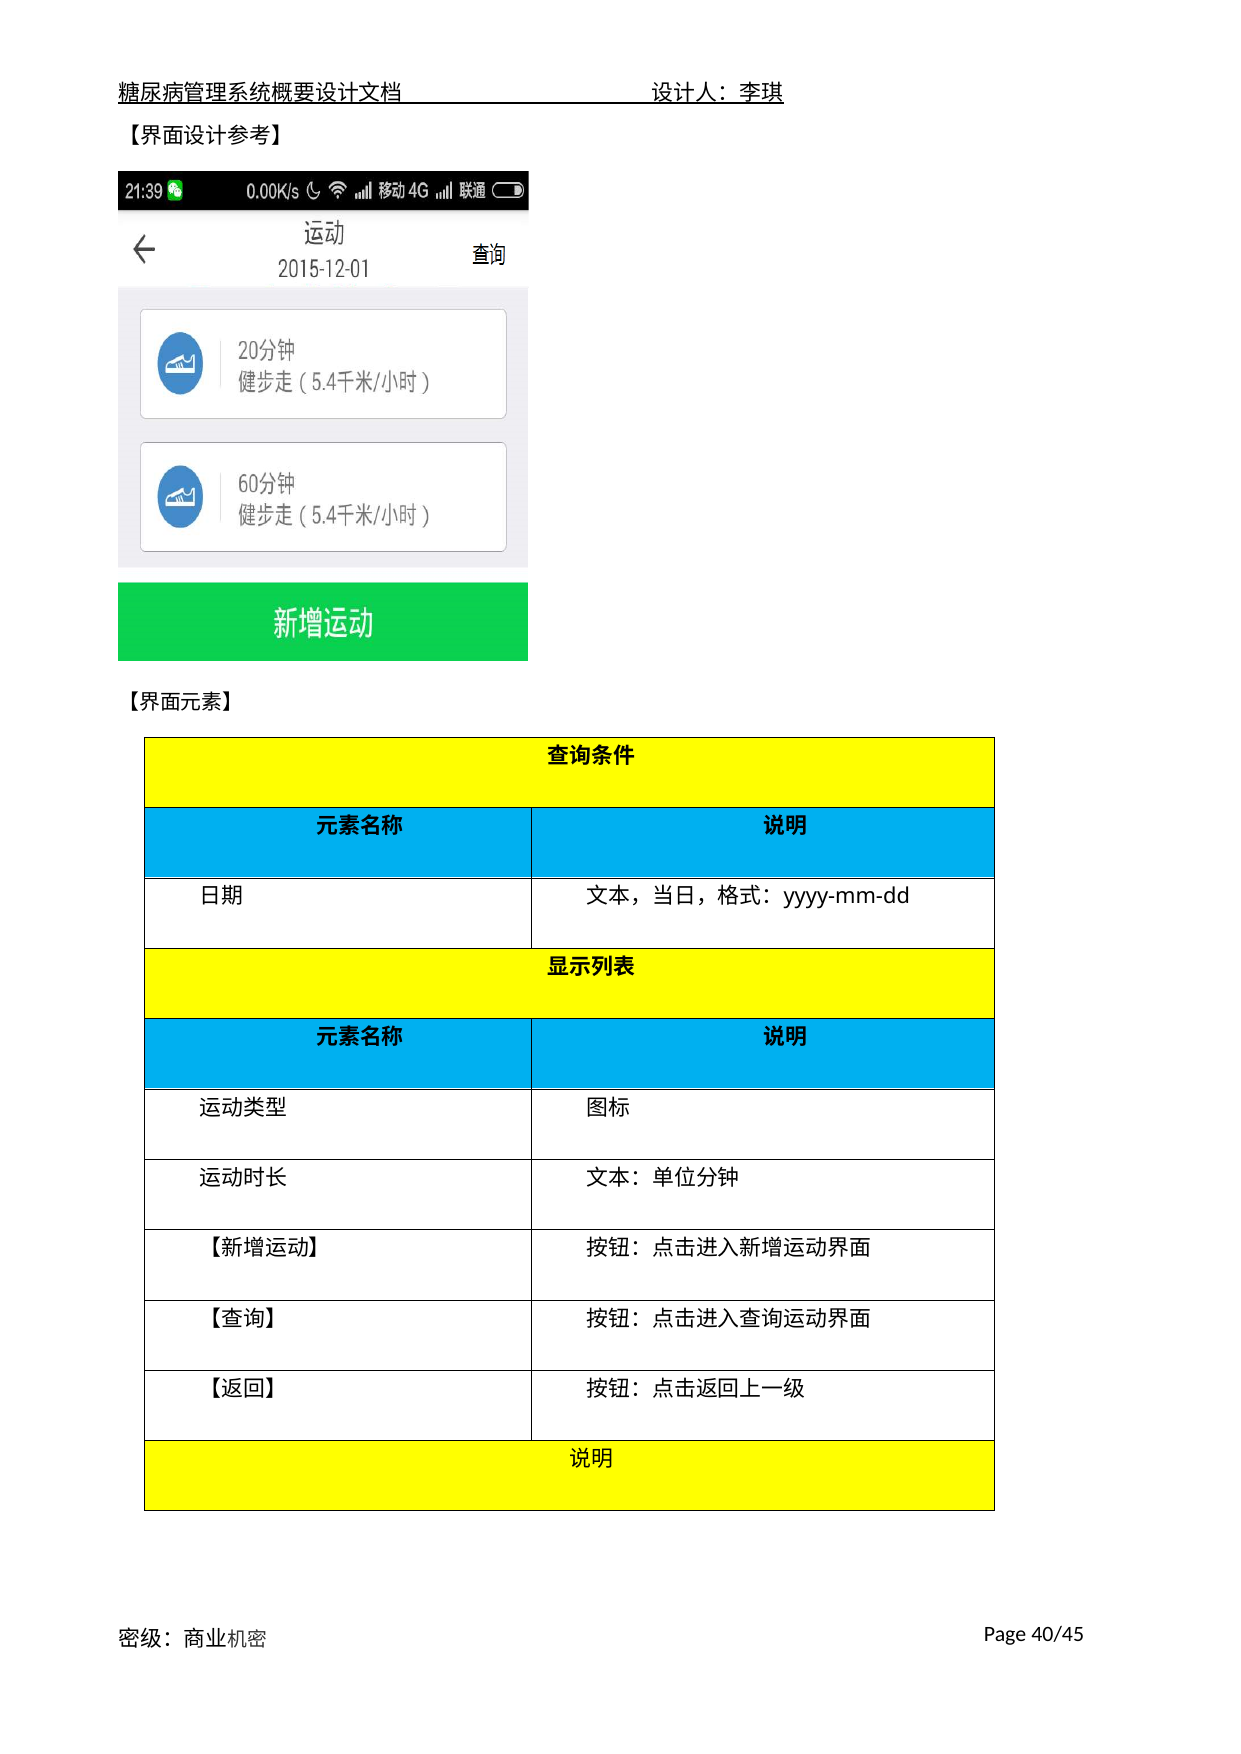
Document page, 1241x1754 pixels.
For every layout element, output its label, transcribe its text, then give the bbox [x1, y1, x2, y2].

picture [118, 171, 529, 673]
table_cell 元素名称 [145, 1019, 531, 1088]
table_cell 说明 [532, 1019, 994, 1088]
table_cell 说明 [532, 808, 994, 877]
table_cell 运动类型 [145, 1090, 531, 1159]
table_cell 运动时长 [145, 1160, 531, 1229]
table_cell 说明 [145, 1441, 994, 1510]
table_cell 按钮：点击进入新增运动界面 [532, 1230, 994, 1299]
table_cell 按钮：点击进入查询运动界面 [532, 1301, 994, 1370]
table_cell 日期 [145, 879, 531, 948]
table_cell 【返回】 [145, 1371, 531, 1440]
subtitle 【界面元素】 [118, 685, 1122, 716]
table_cell 文本，当日，格式：yyyy-mm-dd [532, 879, 994, 948]
table_cell 【查询】 [145, 1301, 531, 1370]
table_cell 【新增运动】 [145, 1230, 531, 1299]
table_cell 按钮：点击返回上一级 [532, 1371, 994, 1440]
table_cell 显示列表 [145, 949, 994, 1018]
table_cell 图标 [532, 1090, 994, 1159]
table_cell 元素名称 [145, 808, 531, 877]
table_cell 文本：单位分钟 [532, 1160, 994, 1229]
table_header 查询条件 [145, 738, 994, 807]
subtitle 【界面设计参考】 [118, 118, 1122, 150]
